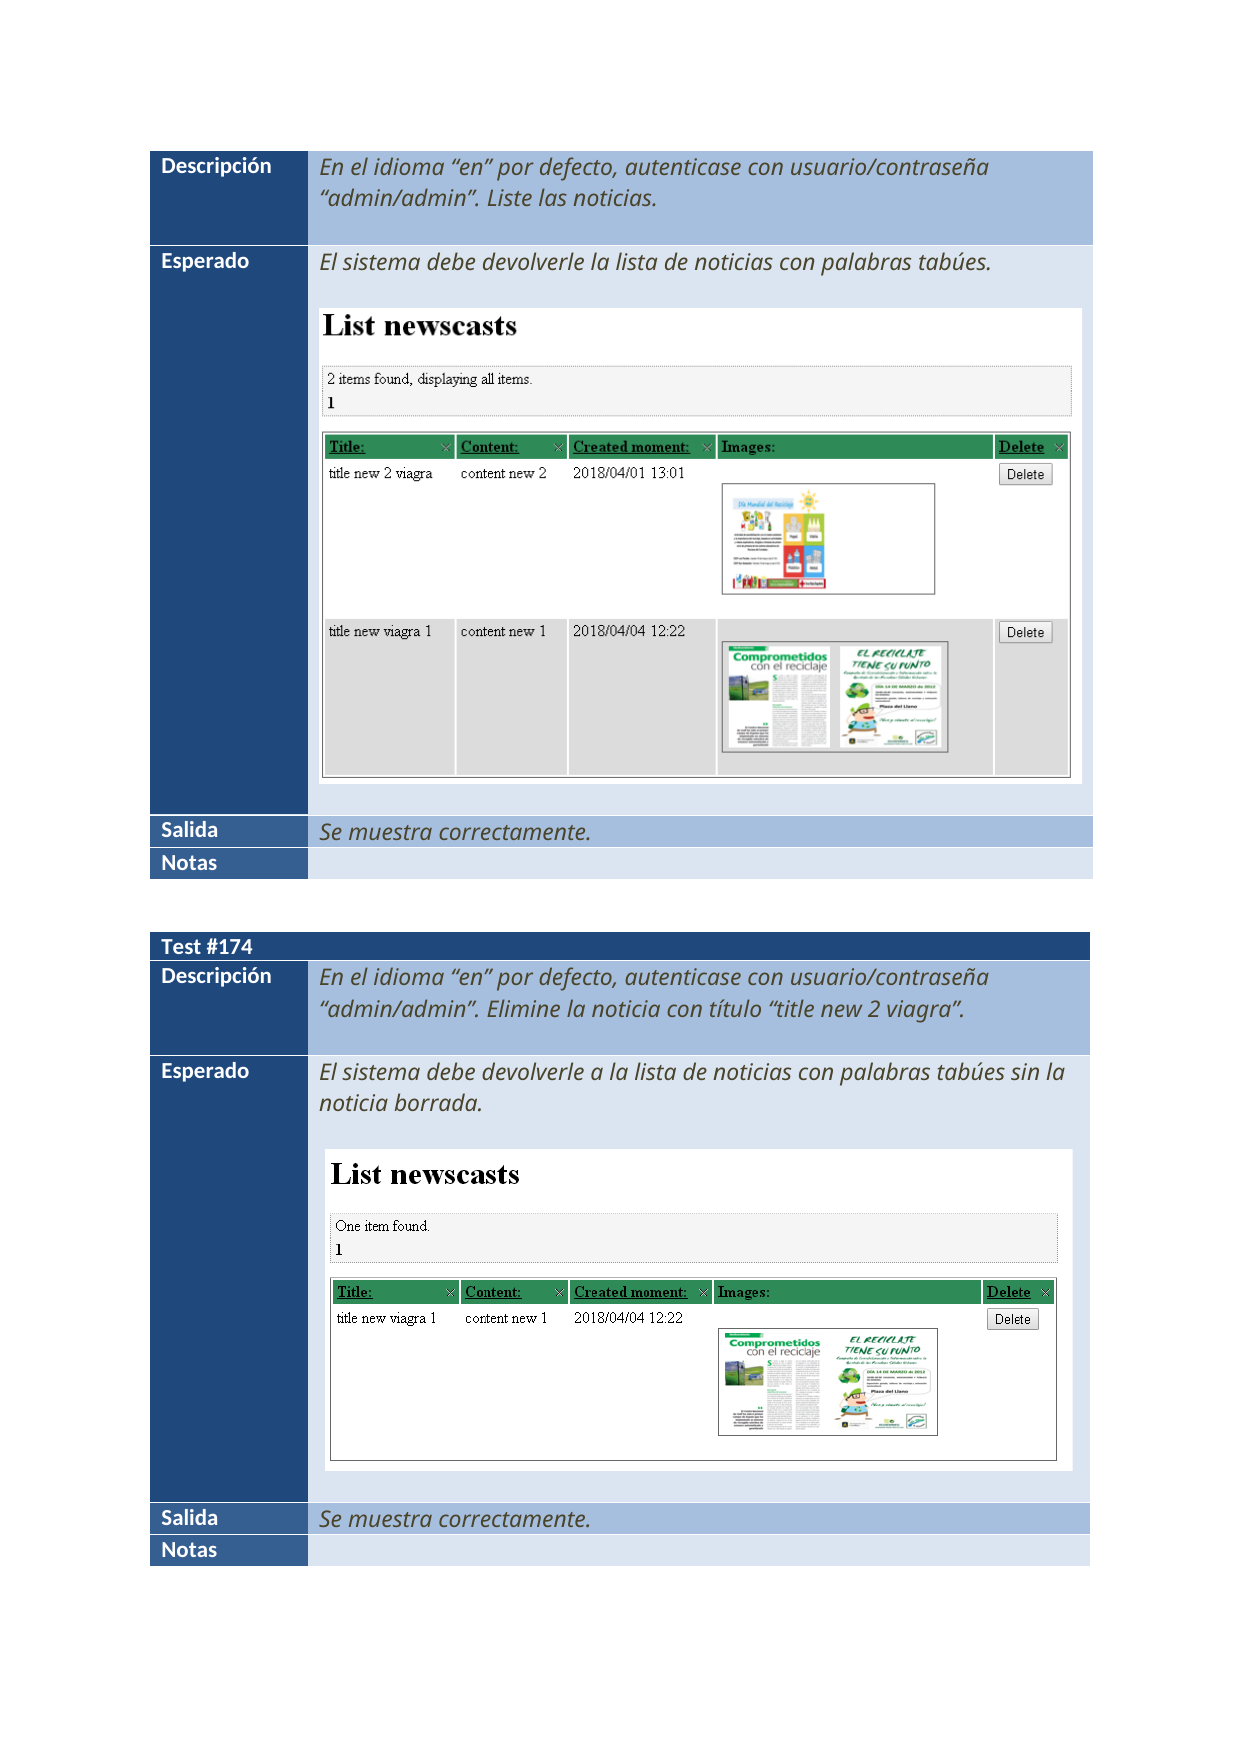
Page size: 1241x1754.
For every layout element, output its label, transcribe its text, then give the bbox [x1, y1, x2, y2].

table_cell Salida [150, 816, 308, 847]
table_cell Descripción [150, 151, 308, 245]
table_cell El sistema debe devolverle la lista de noticias con palabras tabúes. [308, 246, 1093, 814]
table_cell Se muestra correctamente. [308, 816, 1093, 847]
table_cell Esperado [150, 1056, 308, 1502]
table_cell Salida [150, 1503, 308, 1534]
table_cell Notas [150, 1535, 308, 1566]
table_cell El sistema debe devolverle a la lista de noticias con palabras tabúes sin la noticia borrada. [308, 1056, 1090, 1502]
table_cell [308, 1535, 1090, 1566]
table_cell Descripción [150, 961, 308, 1055]
table_cell En el idioma “en” por defecto, autenticase con usuario/contraseña “admin/admin”. Elimine la noticia con título “title new 2 viagra”. [308, 961, 1090, 1055]
table_cell En el idioma “en” por defecto, autenticase con usuario/contraseña “admin/admin”. Liste las noticias. [308, 151, 1093, 245]
table_header Test #174 [150, 932, 1090, 960]
table_cell Esperado [150, 246, 308, 814]
table_cell Se muestra correctamente. [308, 1503, 1090, 1534]
picture [319, 308, 1083, 784]
table_cell Notas [150, 848, 308, 879]
table_cell [308, 848, 1093, 879]
picture [325, 1149, 1073, 1471]
